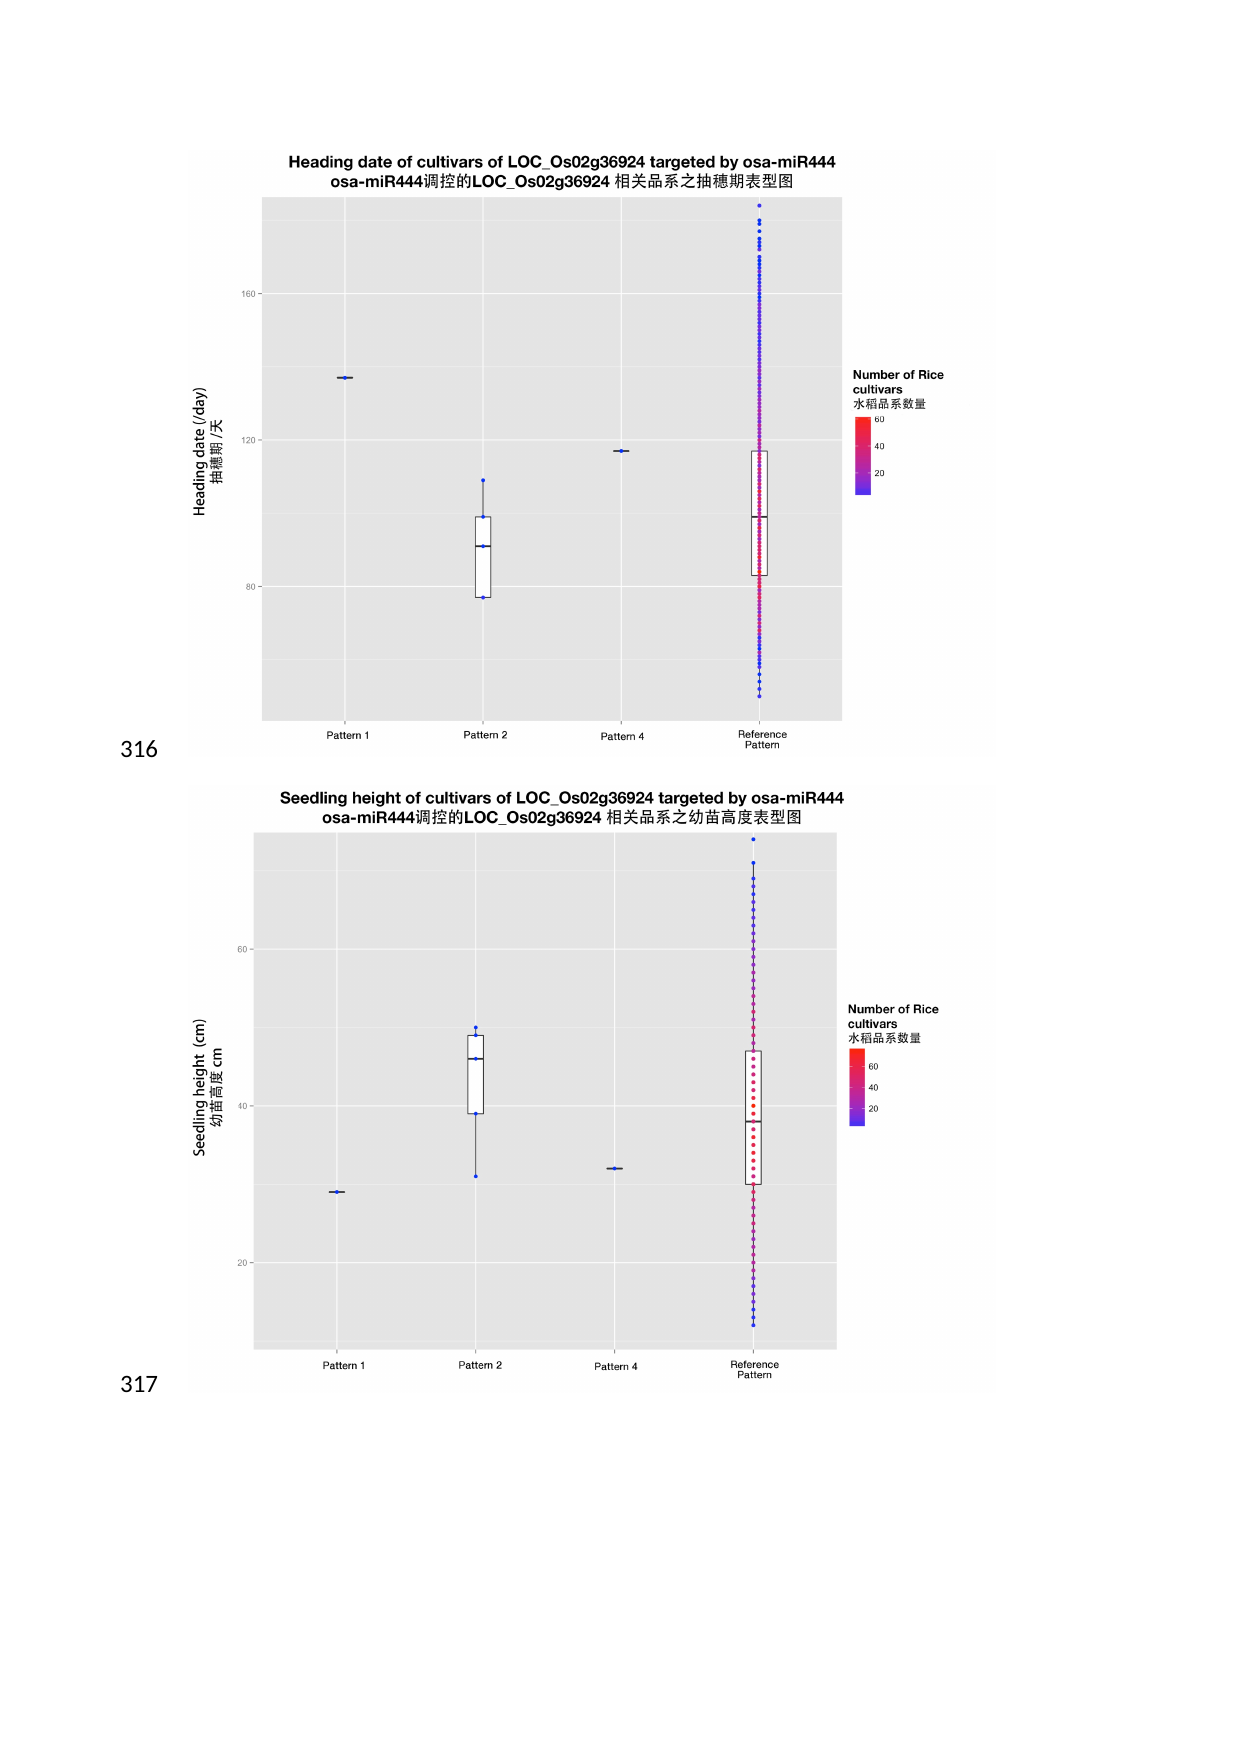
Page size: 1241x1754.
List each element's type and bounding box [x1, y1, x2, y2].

picture [187, 150, 997, 757]
picture [187, 785, 997, 1393]
